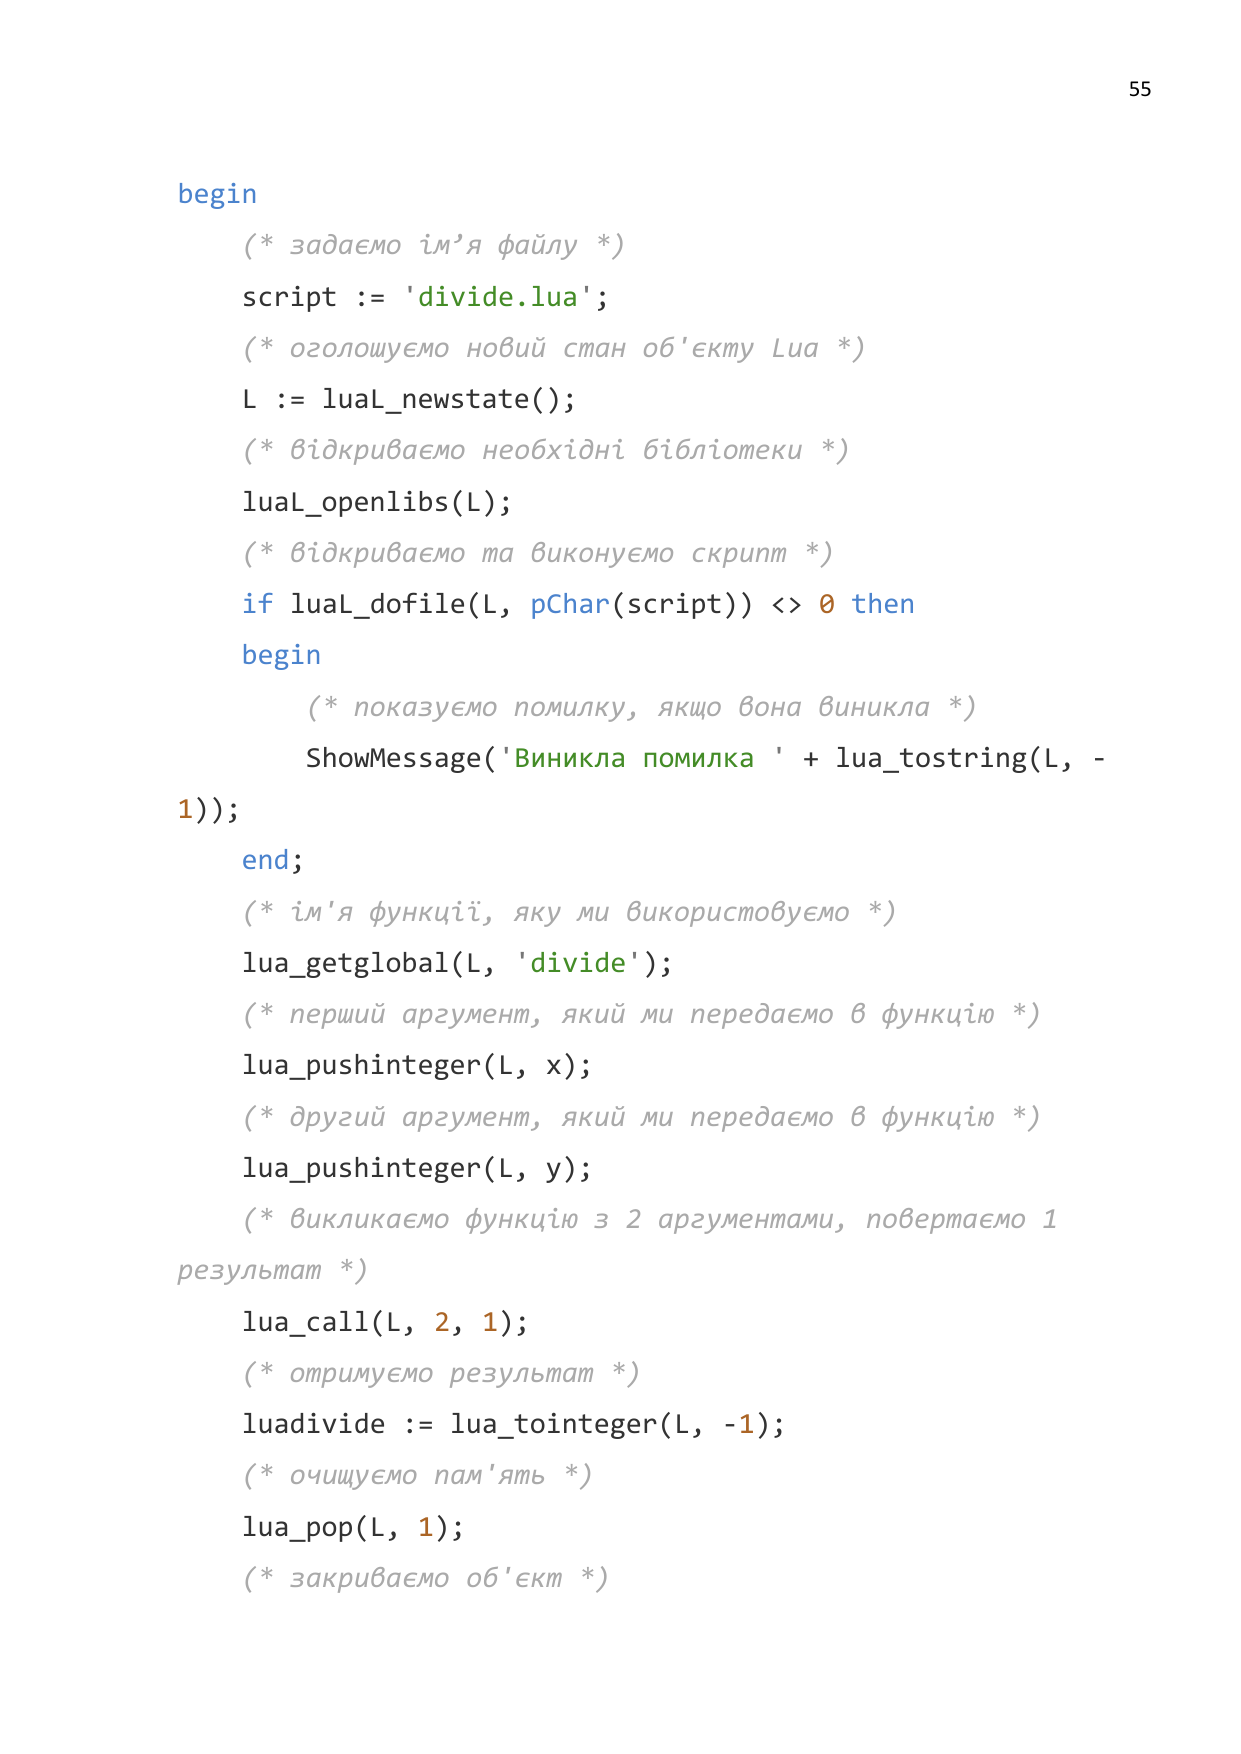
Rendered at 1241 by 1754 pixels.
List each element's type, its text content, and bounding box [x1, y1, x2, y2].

text begin [177, 638, 1152, 672]
text (* оголошуємо новий стан об'єкту Lua *) [177, 331, 1152, 365]
text L := luaL_newstate(); [177, 382, 1152, 416]
text (* закриваємо об'єкт *) [177, 1561, 1152, 1595]
text (* очищуємо пам'ять *) [177, 1458, 1152, 1492]
text (* отримуємо результат *) [177, 1356, 1152, 1390]
text (* відкриваємо необхідні бібліотеки *) [177, 433, 1152, 467]
text luadivide := lua_tointeger(L, -1); [177, 1407, 1152, 1441]
text lua_pushinteger(L, x); [177, 1048, 1152, 1082]
text ShowMessage('Виникла помилка ' + lua_tostring(L, -1)); [177, 741, 1152, 826]
text (* викликаємо функцію з 2 аргументами, повертаємо 1 результат *) [177, 1202, 1152, 1287]
text (* другий аргумент, який ми передаємо в функцію *) [177, 1099, 1152, 1133]
text lua_pushinteger(L, y); [177, 1151, 1152, 1185]
text begin [177, 177, 1152, 211]
text end; [177, 843, 1152, 877]
text (* показуємо помилку, якщо вона виникла *) [177, 689, 1152, 723]
text (* відкриваємо та виконуємо скрипт *) [177, 536, 1152, 570]
text (* ім'я функції, яку ми використовуємо *) [177, 894, 1152, 928]
text lua_pop(L, 1); [177, 1509, 1152, 1543]
text script := 'divide.lua'; [177, 279, 1152, 313]
text luaL_openlibs(L); [177, 484, 1152, 518]
text if luaL_dofile(L, pChar(script)) <> 0 then [177, 587, 1152, 621]
text (* перший аргумент, який ми передаємо в функцію *) [177, 997, 1152, 1031]
text (* задаємо ім’я файлу *) [177, 228, 1152, 262]
text lua_call(L, 2, 1); [177, 1304, 1152, 1338]
text lua_getglobal(L, 'divide'); [177, 946, 1152, 980]
